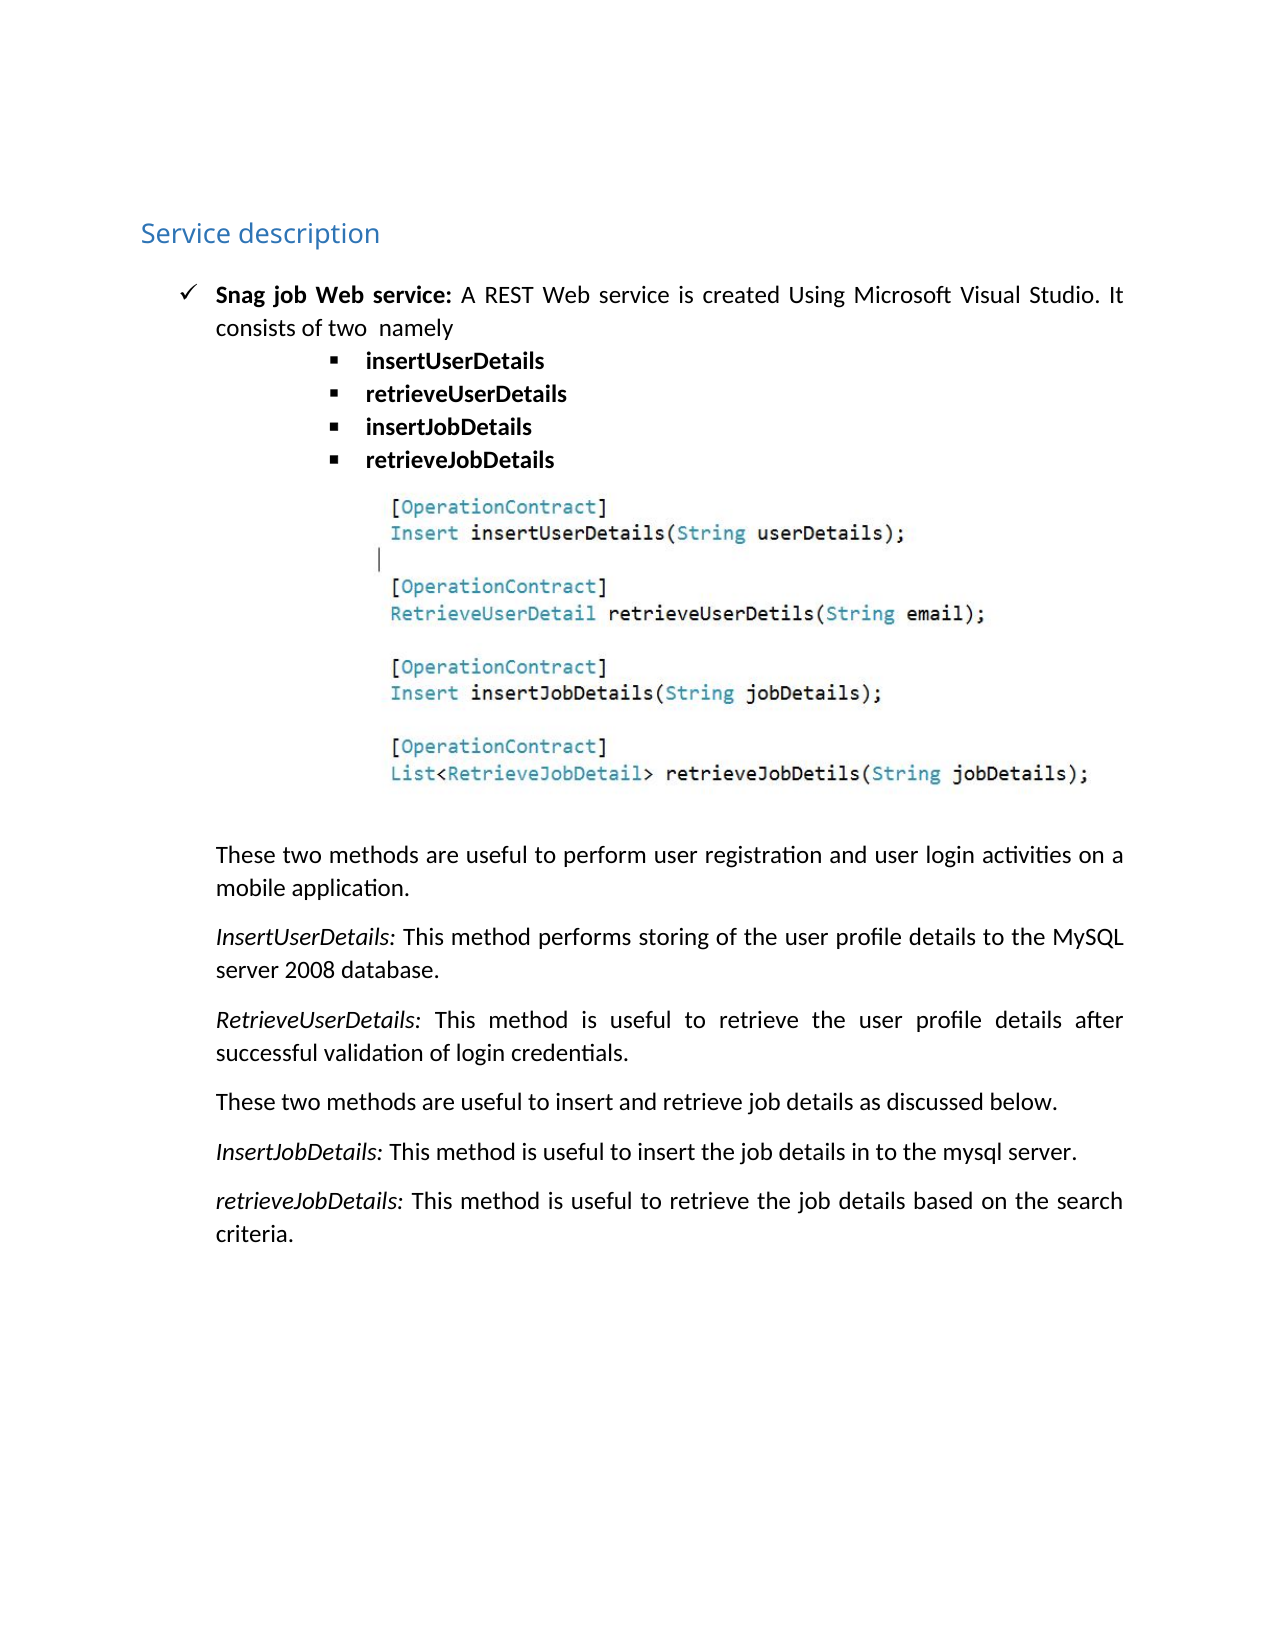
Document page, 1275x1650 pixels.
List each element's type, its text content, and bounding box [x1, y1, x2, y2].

text These two methods are useful to insert and retrieve job details as discussed below. [216, 1086, 1125, 1117]
list retrieveUserDetails [328, 378, 1125, 409]
list Snag job Web service: A REST Web service is created Using Microsoft Visual Studio. It consists of two namely [178, 279, 1125, 343]
text InsertJobDetails: This method is useful to insert the job details in to the mysql server. [216, 1136, 1125, 1166]
text RetrieveUserDetails: This method is useful to retrieve the user profile details after successful validation of login credentials. [216, 1004, 1125, 1067]
list insertUserDetails [328, 345, 1125, 376]
list retrieveJobDetails [328, 444, 1125, 475]
subtitle Service description [141, 215, 1125, 252]
list insertJobDetails [328, 411, 1125, 442]
text retrieveJobDetails: This method is useful to retrieve the job details based on the search criteria. [216, 1185, 1125, 1249]
text InsertUserDetails: This method performs storing of the user profile details to the MySQL server 2008 database. [216, 921, 1125, 985]
picture [365, 476, 1116, 820]
text These two methods are useful to perform user registration and user login activities on a mobile application. [216, 839, 1125, 902]
